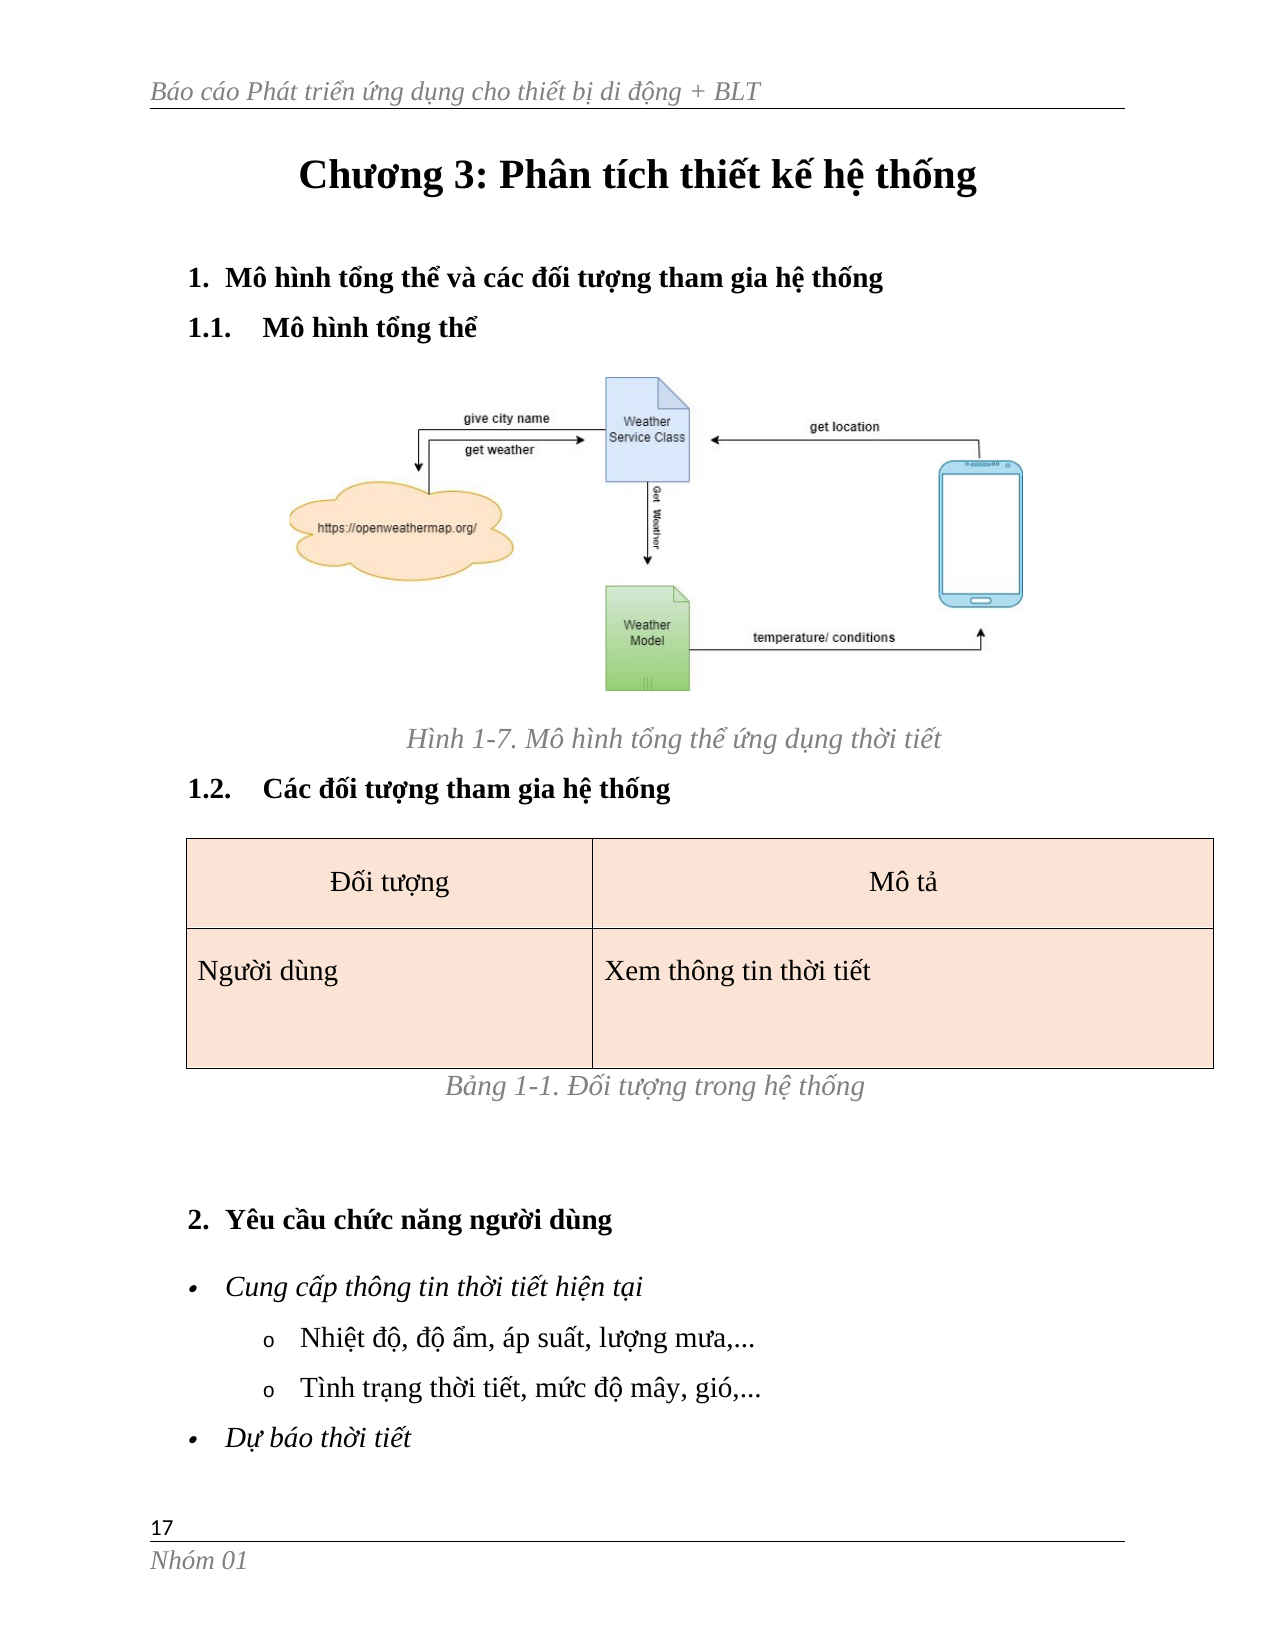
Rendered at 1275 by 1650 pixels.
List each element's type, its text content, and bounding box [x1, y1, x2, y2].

list Nhiệt độ, độ ẩm, áp suất, lượng mưa,... [262, 1320, 1125, 1353]
table_cell Người dùng [187, 929, 592, 1067]
list Hình 1-7. Mô hình tổng thể ứng dụng thời tiết [225, 721, 1125, 754]
picture [289, 377, 1023, 691]
subtitle Chương 3: Phân tích thiết kế hệ thống [150, 150, 1125, 198]
list Tình trạng thời tiết, mức độ mây, gió,... [262, 1370, 1125, 1404]
list Dự báo thời tiết [187, 1420, 1125, 1454]
text Bảng 1-1. Đối tượng trong hệ thống [187, 1069, 1125, 1102]
list Mô hình tổng thể và các đối tượng tham gia hệ thống [187, 260, 1125, 294]
list Các đối tượng tham gia hệ thống [187, 771, 1125, 804]
list Yêu cầu chức năng người dùng [187, 1202, 1125, 1236]
table_header Mô tả [593, 839, 1213, 927]
table_cell Xem thông tin thời tiết [593, 929, 1213, 1067]
list Mô hình tổng thể [187, 311, 1125, 344]
table_header Đối tượng [187, 839, 592, 927]
list Cung cấp thông tin thời tiết hiện tại [187, 1269, 1125, 1303]
